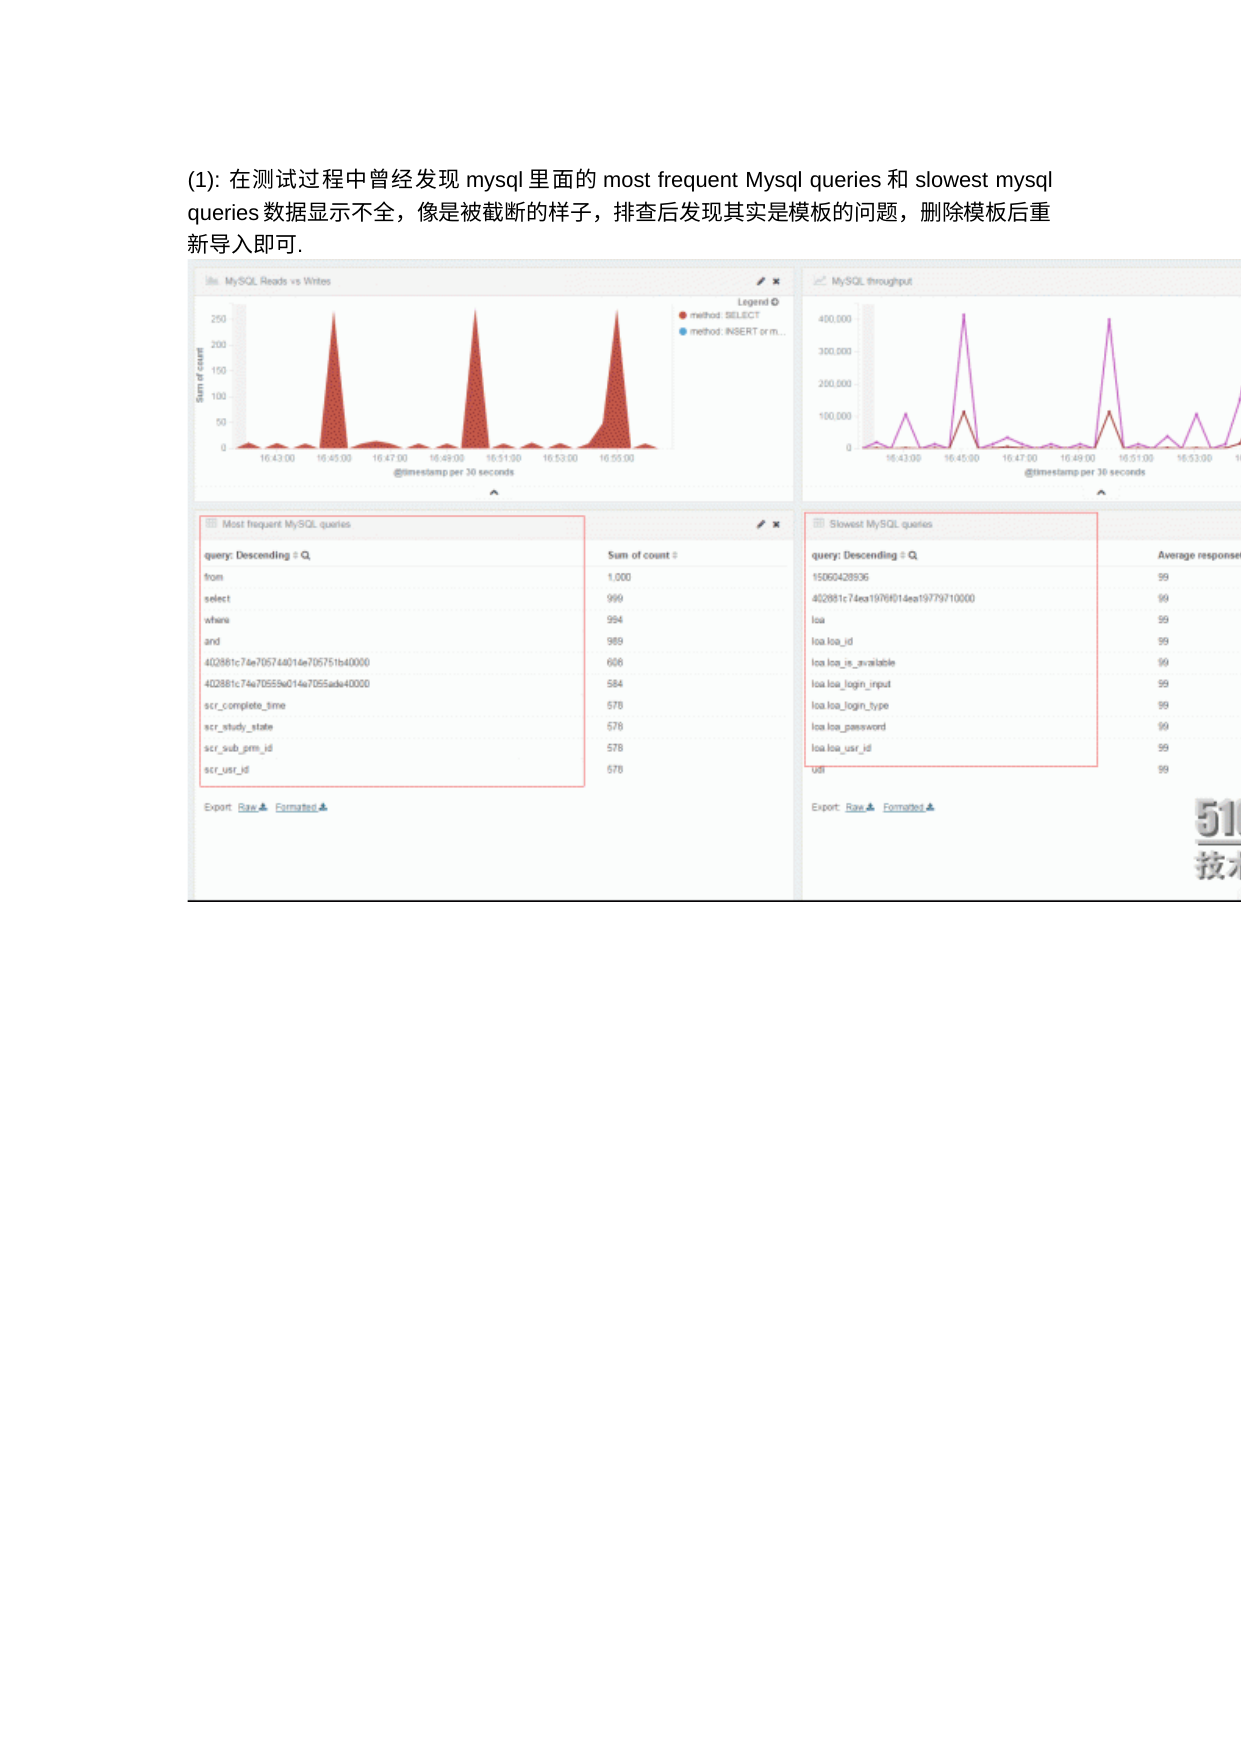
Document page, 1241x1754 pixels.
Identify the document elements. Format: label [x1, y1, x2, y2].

picture [187, 259, 1241, 902]
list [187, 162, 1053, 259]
